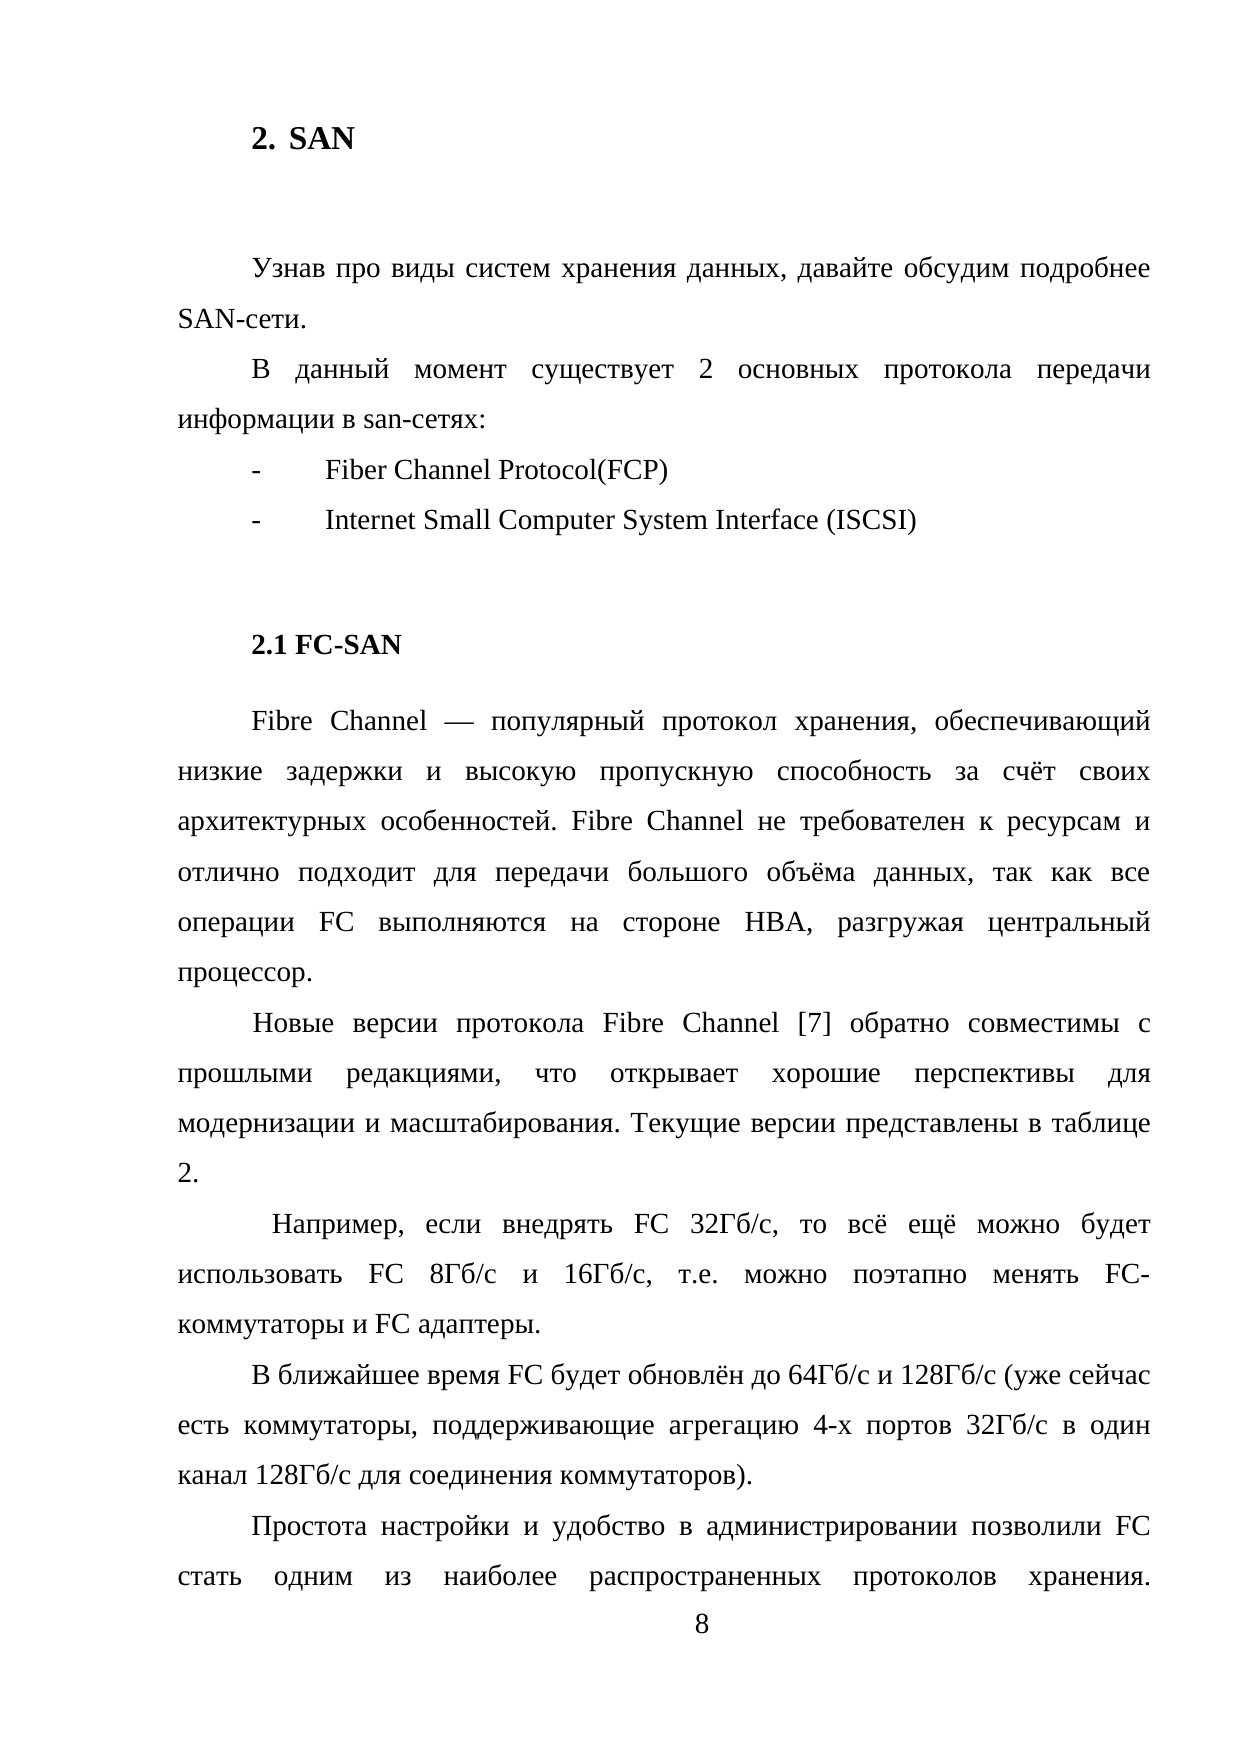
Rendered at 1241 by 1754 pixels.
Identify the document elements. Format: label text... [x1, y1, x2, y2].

text Fibre Channel — популярный протокол хранения, обеспечивающий низкие задержки и высокую пропускную способность за счёт своих архитектурных особенностей. Fibre Channel не требователен к ресурсам и отлично подходит для передачи большого объёма данных, так как все операции FC выполняются на стороне HBA, разгружая центральный процессор. [177, 703, 1152, 988]
text Узнав про виды систем хранения данных, давайте обсудим подробнее SAN-сети. [177, 251, 1152, 334]
text В данный момент существует 2 основных протокола передачи информации в san-сетях: [177, 351, 1152, 435]
subtitle FC-SAN [177, 627, 1152, 661]
text Internet Small Computer System Interface (ISCSI) [251, 502, 1152, 536]
text Fiber Channel Protocol(FCP) [251, 452, 1152, 485]
text Новые версии протокола Fibre Channel [7] обратно совместимы с прошлыми редакциями, что открывает хорошие перспективы для модернизации и масштабирования. Текущие версии представлены в таблице 2. [177, 1005, 1152, 1189]
text Например, если внедрять FC 32Гб/с, то всё ещё можно будет использовать FC 8Гб/с и 16Гб/с, т.е. можно поэтапно менять FC-коммутаторы и FC адаптеры. [177, 1206, 1152, 1340]
subtitle SAN [251, 118, 1152, 156]
text В ближайшее время FC будет обновлён до 64Гб/с и 128Гб/с (уже сейчас есть коммутаторы, поддерживающие агрегацию 4-х портов 32Гб/с в один канал 128Гб/с для соединения коммутаторов). [177, 1357, 1152, 1491]
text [177, 1508, 1152, 1592]
